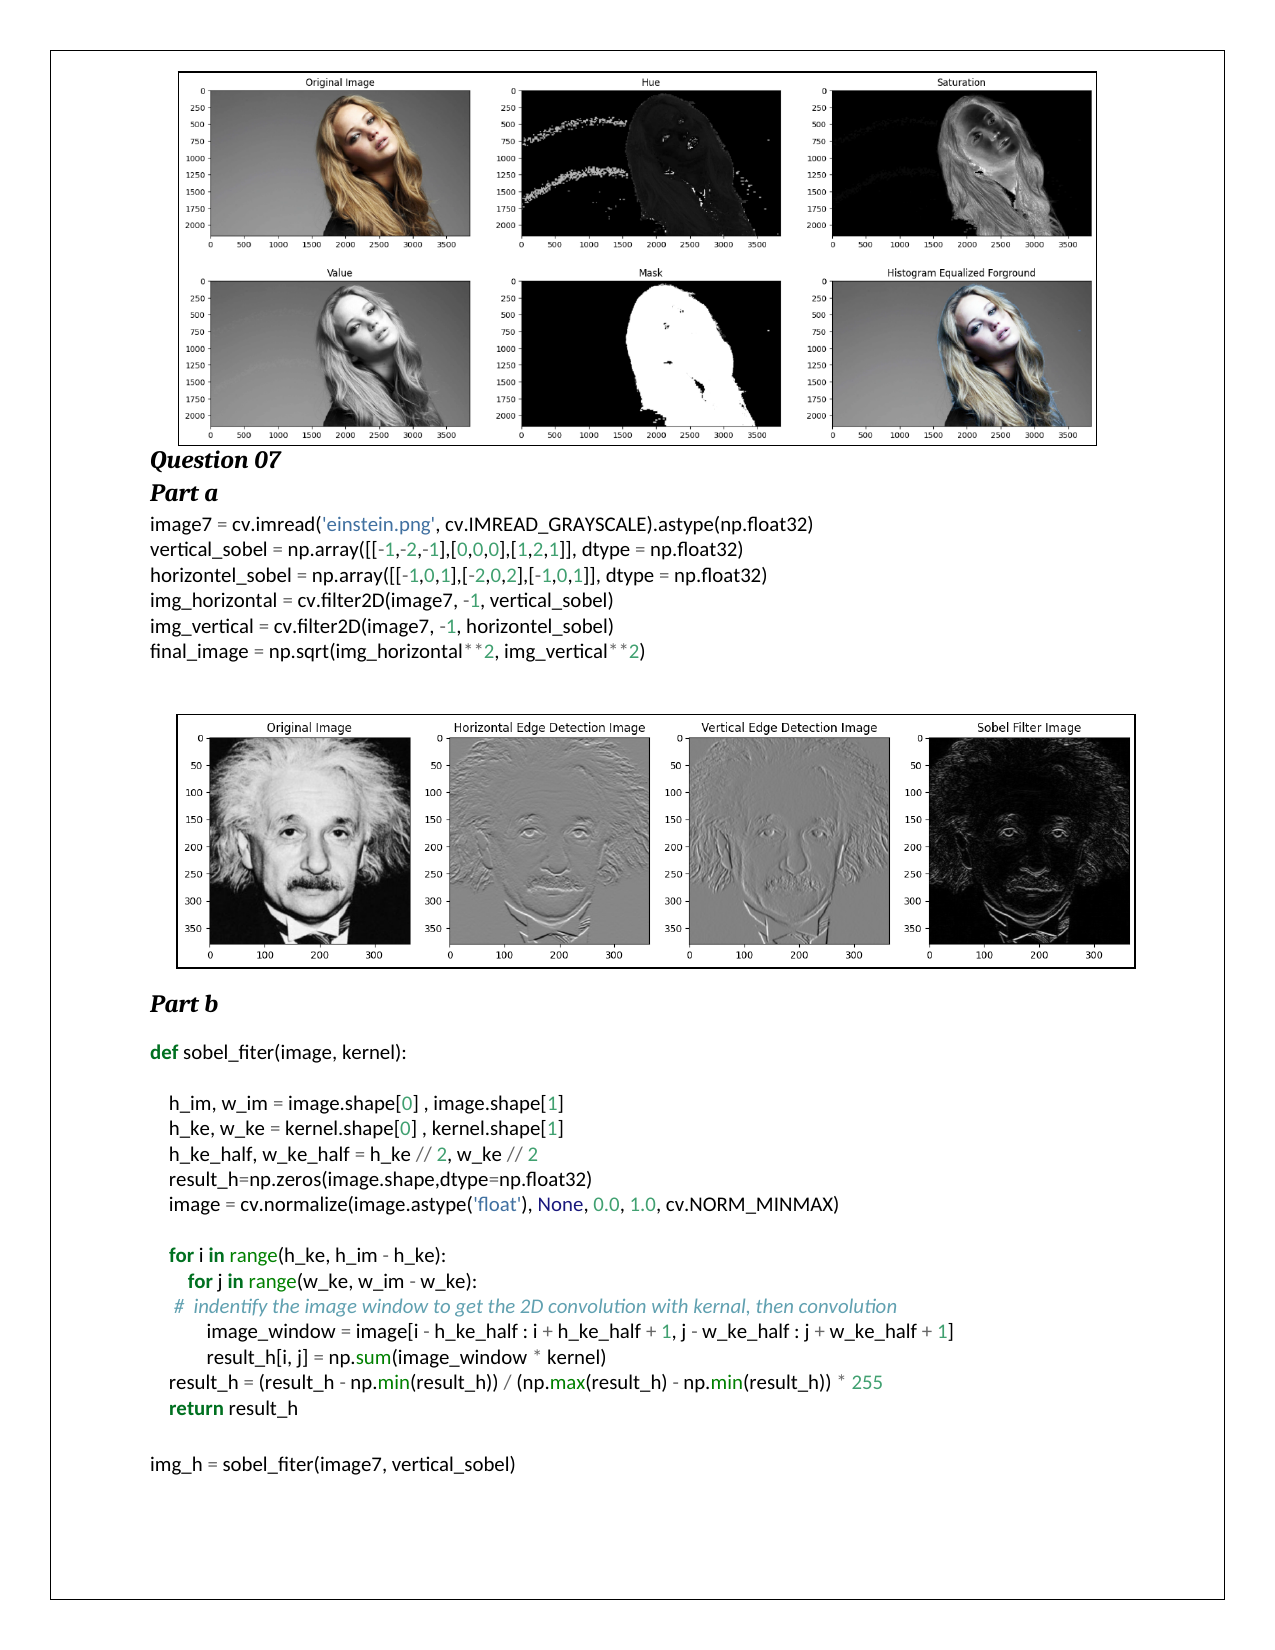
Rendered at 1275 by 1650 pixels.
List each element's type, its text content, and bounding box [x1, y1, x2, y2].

picture [178, 715, 1134, 967]
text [150, 1039, 1125, 1476]
text Part a [150, 479, 1125, 507]
text image7 = cv.imread('einstein.png', cv.IMREAD_GRAYSCALE).astype(np.float32) vertical_sobel = np.array([[-1,-2,-1],[0,0,0],[1,2,1]], dtype = np.float32) horizontel_sobel = np.array([[-1,0,1],[-2,0,2],[-1,0,1]], dtype = np.float32) img_horizontal = cv.filter2D(image7, -1, vertical_sobel) img_vertical = cv.filter2D(image7, -1, horizontel_sobel) final_image = np.sqrt(img_horizontal**2, img_vertical**2) [150, 511, 1125, 692]
picture [179, 73, 1096, 445]
